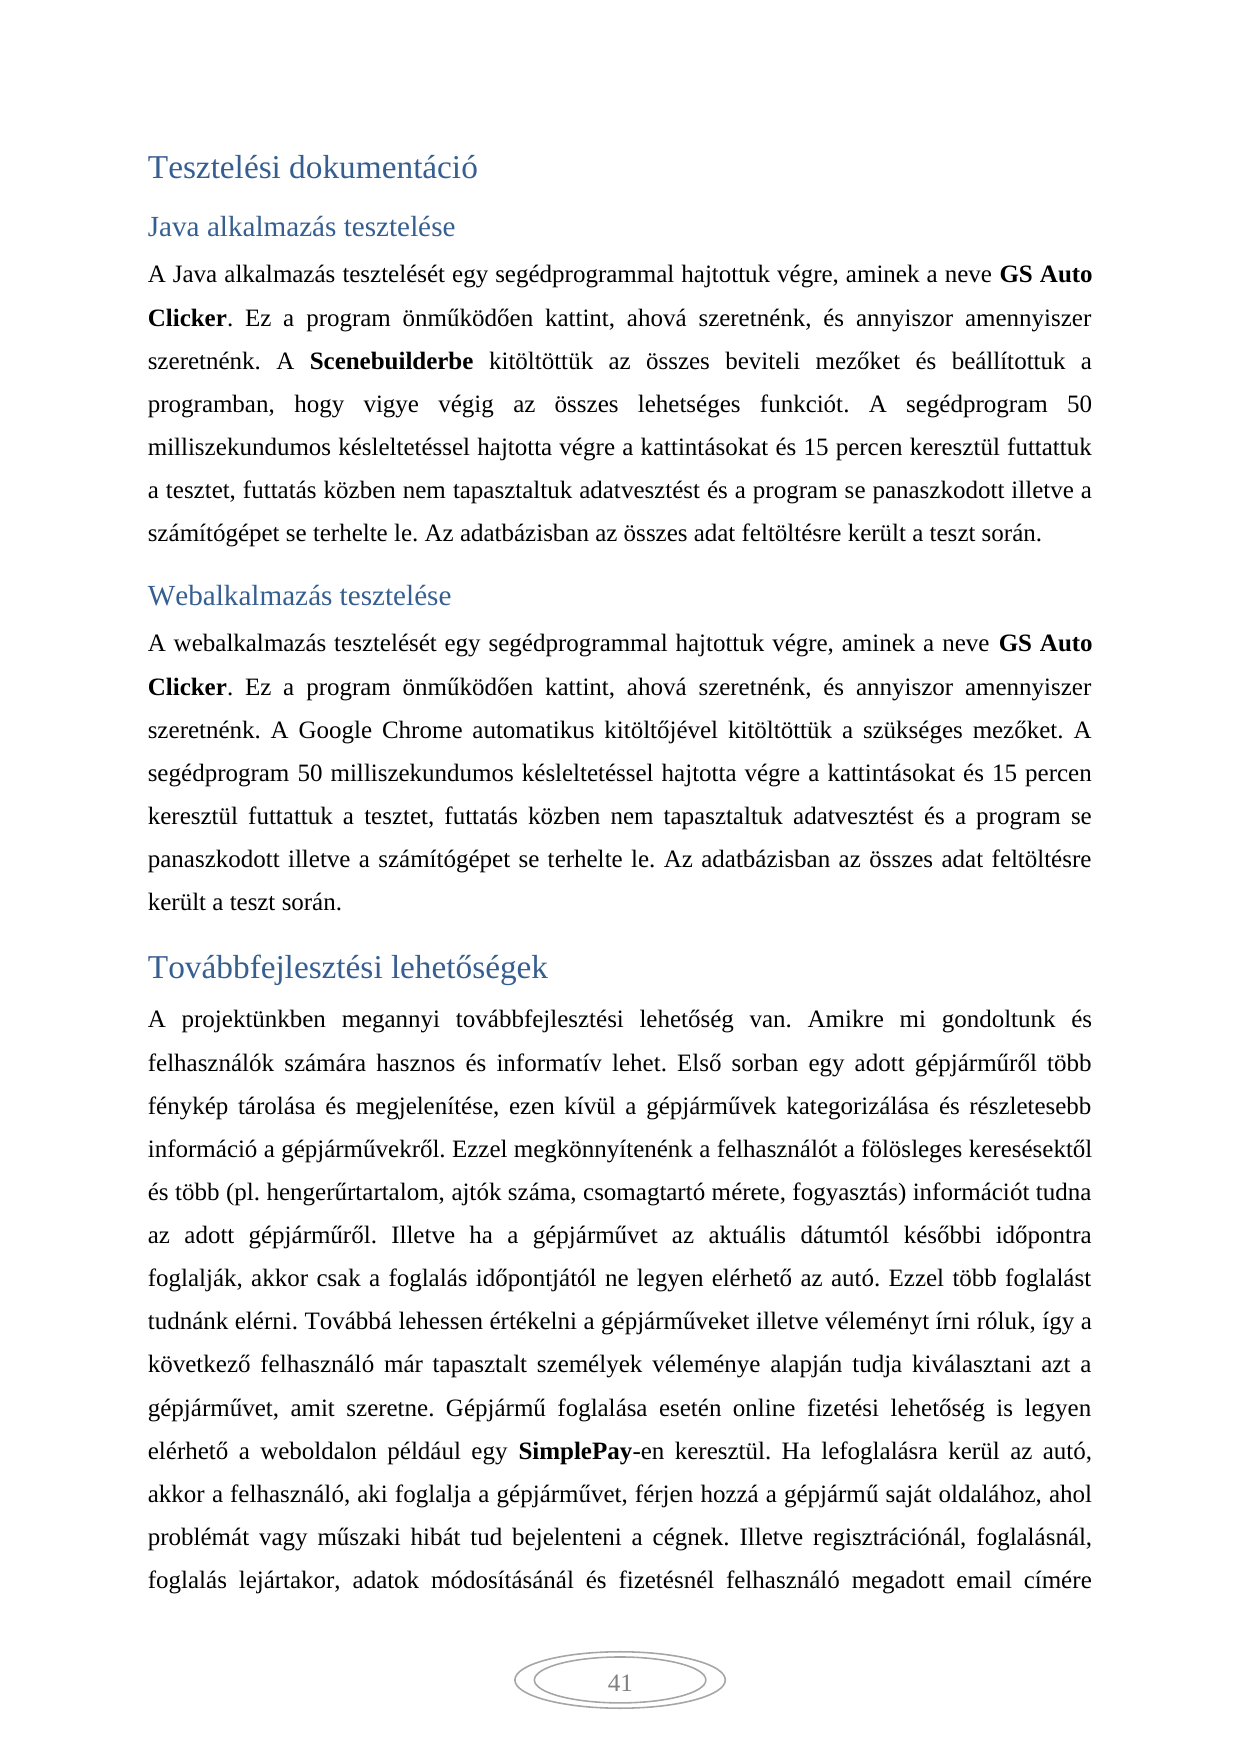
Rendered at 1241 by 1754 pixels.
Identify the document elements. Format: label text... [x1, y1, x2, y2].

subtitle Webalkalmazás tesztelése [148, 578, 1093, 612]
subtitle Tesztelési dokumentáció [148, 148, 1093, 186]
subtitle Továbbfejlesztési lehetőségek [148, 947, 1093, 985]
subtitle Java alkalmazás tesztelése [148, 209, 1093, 243]
text A Java alkalmazás tesztelését egy segédprogrammal hajtottuk végre, aminek a neve GS Auto Clicker. Ez a program önműködően kattint, ahová szeretnénk, és annyiszor amennyiszer szeretnénk. A Scenebuilderbe kitöltöttük az összes beviteli mezőket és beállítottuk a programban, hogy vigye végig az összes lehetséges funkciót. A segédprogram 50 milliszekundumos késleltetéssel hajtotta végre a kattintásokat és 15 percen keresztül futtattuk a tesztet, futtatás közben nem tapasztaltuk adatvesztést és a program se panaszkodott illetve a számítógépet se terhelte le. Az adatbázisban az összes adat feltöltésre került a teszt során. [148, 259, 1093, 547]
text A webalkalmazás tesztelését egy segédprogrammal hajtottuk végre, aminek a neve GS Auto Clicker. Ez a program önműködően kattint, ahová szeretnénk, és annyiszor amennyiszer szeretnénk. A Google Chrome automatikus kitöltőjével kitöltöttük a szükséges mezőket. A segédprogram 50 milliszekundumos késleltetéssel hajtotta végre a kattintásokat és 15 percen keresztül futtattuk a tesztet, futtatás közben nem tapasztaltuk adatvesztést és a program se panaszkodott illetve a számítógépet se terhelte le. Az adatbázisban az összes adat feltöltésre került a teszt során. [148, 628, 1093, 916]
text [148, 1004, 1093, 1594]
